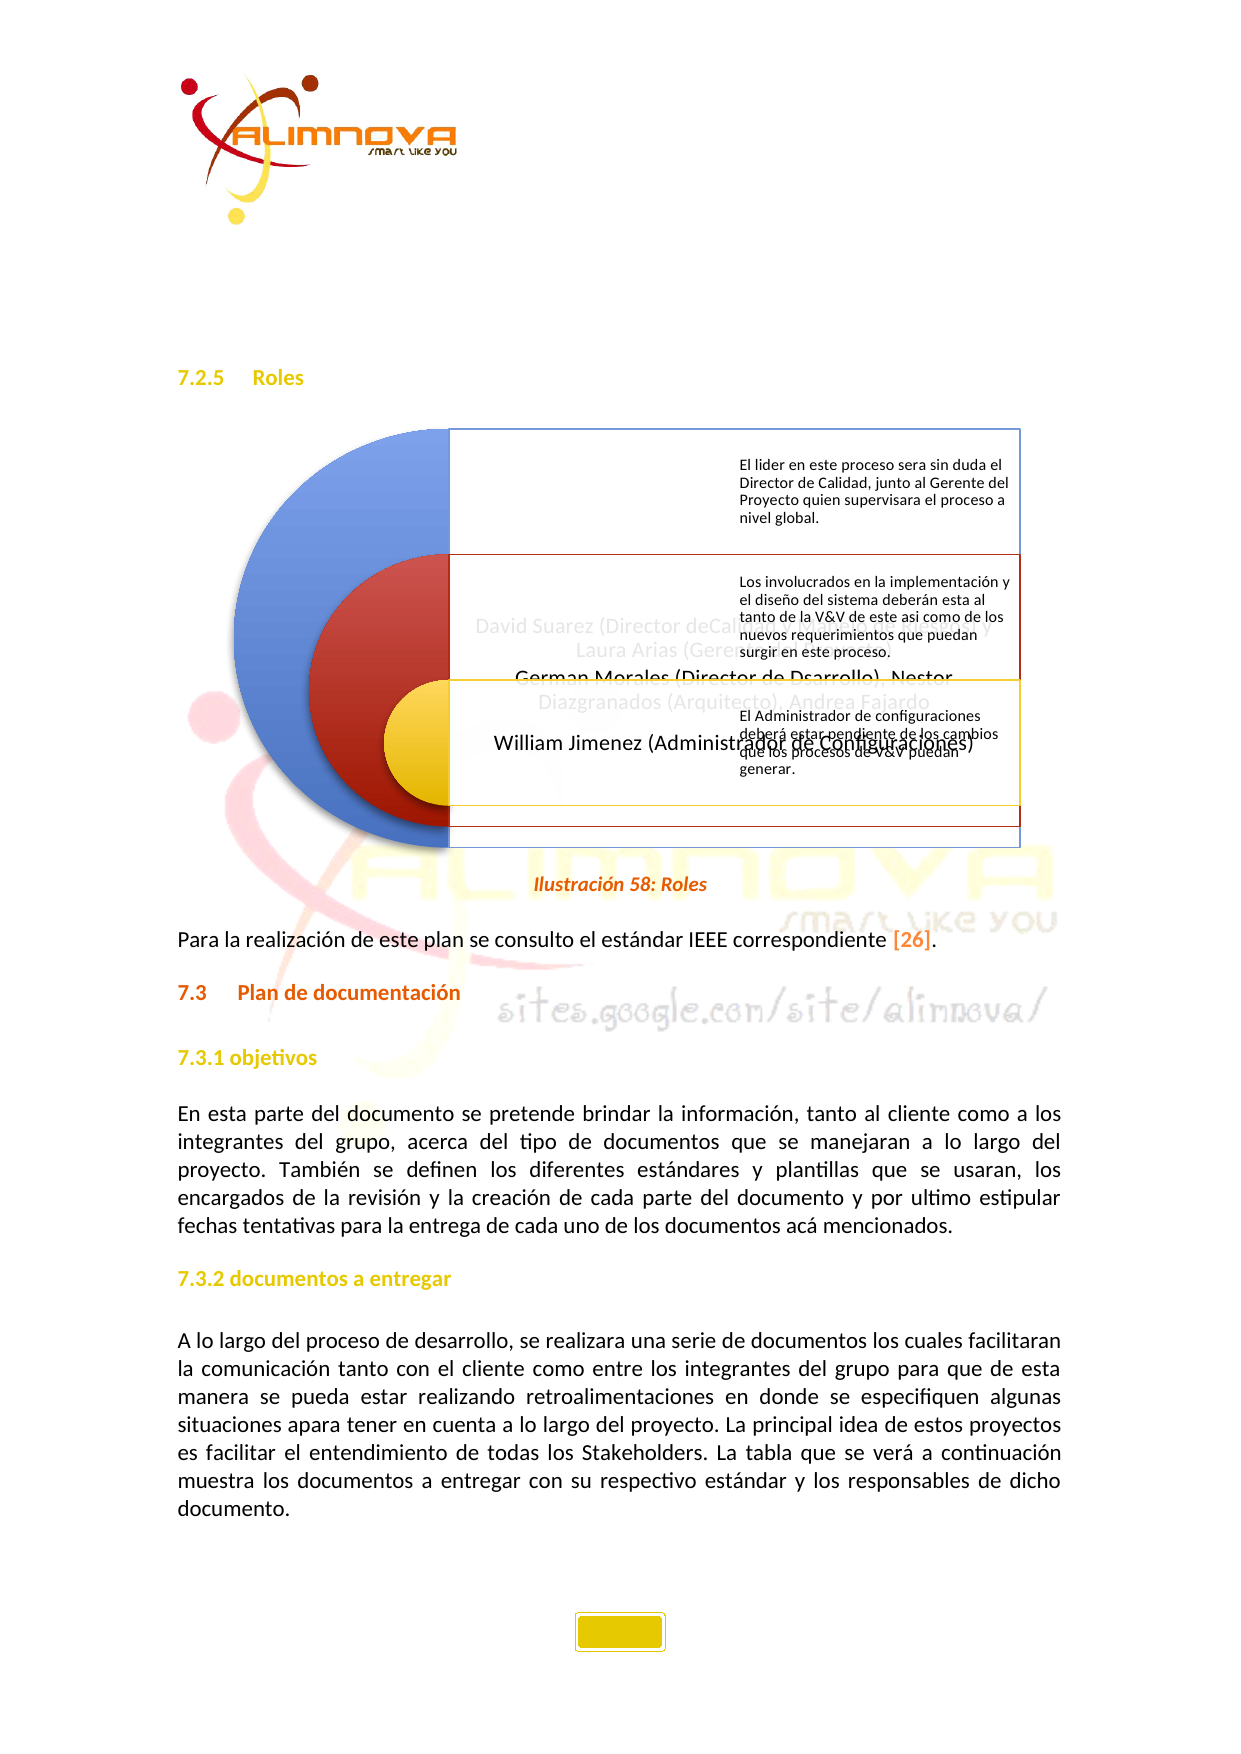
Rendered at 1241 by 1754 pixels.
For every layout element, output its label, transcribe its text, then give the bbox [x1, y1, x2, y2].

subtitle 7.3.2 documentos a entregar [177, 1264, 1063, 1292]
text A lo largo del proceso de desarrollo, se realizara una serie de documentos los cuales facilitaran la comunicación tanto con el cliente como entre los integrantes del grupo para que de esta manera se pueda estar realizando retroalimentaciones en donde se especifiquen algunas situaciones apara tener en cuenta a lo largo del proyecto. La principal idea de estos proyectos es facilitar el entendimiento de todas los Stakeholders. La tabla que se verá a continuación muestra los documentos a entregar con su respectivo estándar y los responsables de dicho documento. [177, 1326, 1063, 1522]
text 7.3.1 objetivos [177, 1043, 1063, 1071]
subtitle Roles [177, 363, 1063, 391]
subtitle Plan de documentación [177, 978, 1063, 1006]
picture [177, 73, 458, 226]
text En esta parte del documento se pretende brindar la información, tanto al cliente como a los integrantes del grupo, acerca del tipo de documentos que se manejaran a lo largo del proyecto. También se definen los diferentes estándares y plantillas que se usaran, los encargados de la revisión y la creación de cada parte del documento y por ultimo estipular fechas tentativas para la entrega de cada uno de los documentos acá mencionados. [177, 1099, 1063, 1239]
